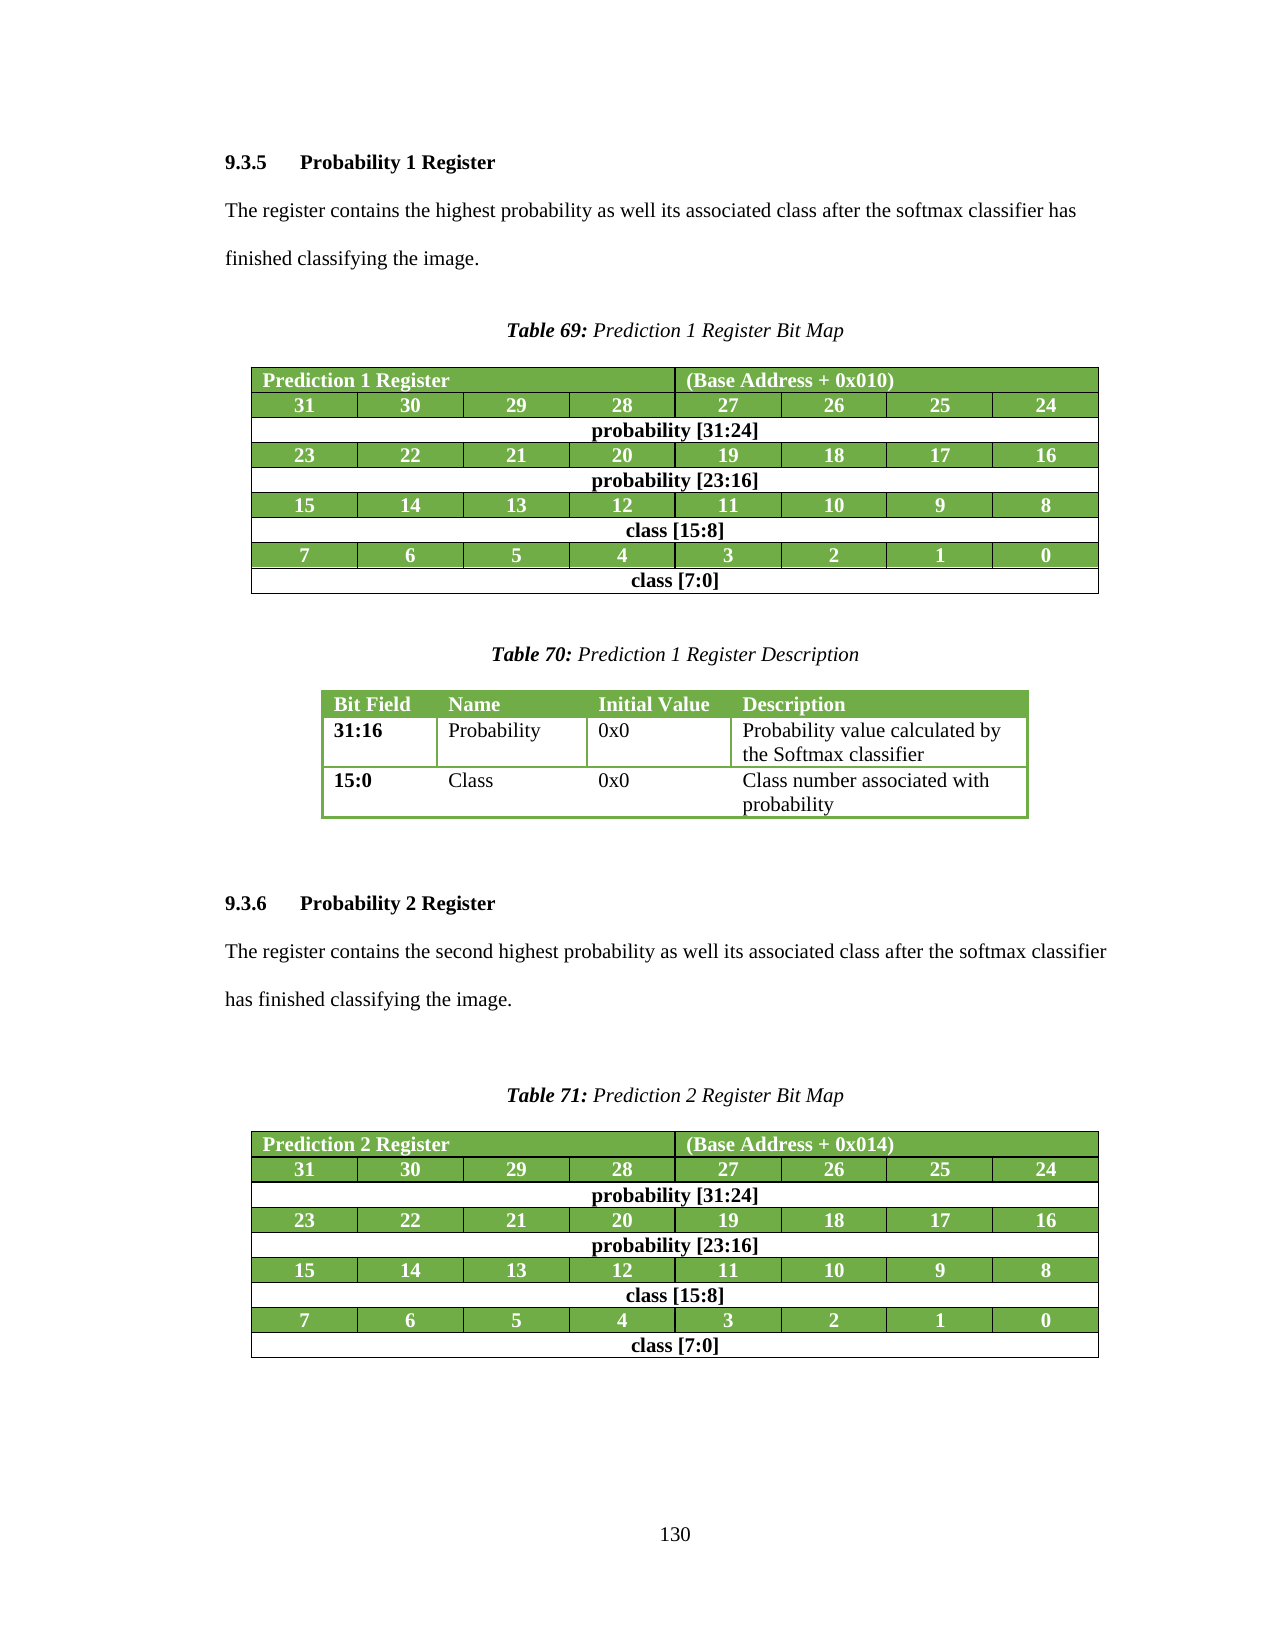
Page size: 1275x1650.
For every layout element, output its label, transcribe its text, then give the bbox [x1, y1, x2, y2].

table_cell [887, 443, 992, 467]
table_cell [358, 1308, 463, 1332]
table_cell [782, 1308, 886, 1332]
text Table 71: Prediction 2 Register Bit Map [225, 1083, 1125, 1107]
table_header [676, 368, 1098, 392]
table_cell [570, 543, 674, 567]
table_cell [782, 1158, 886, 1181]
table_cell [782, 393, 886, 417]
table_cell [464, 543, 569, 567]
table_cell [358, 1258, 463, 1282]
text Table 69: Prediction 1 Register Bit Map [225, 318, 1125, 342]
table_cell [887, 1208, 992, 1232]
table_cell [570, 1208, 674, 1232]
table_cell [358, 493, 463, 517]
text Table 70: Prediction 1 Register Description [225, 642, 1125, 666]
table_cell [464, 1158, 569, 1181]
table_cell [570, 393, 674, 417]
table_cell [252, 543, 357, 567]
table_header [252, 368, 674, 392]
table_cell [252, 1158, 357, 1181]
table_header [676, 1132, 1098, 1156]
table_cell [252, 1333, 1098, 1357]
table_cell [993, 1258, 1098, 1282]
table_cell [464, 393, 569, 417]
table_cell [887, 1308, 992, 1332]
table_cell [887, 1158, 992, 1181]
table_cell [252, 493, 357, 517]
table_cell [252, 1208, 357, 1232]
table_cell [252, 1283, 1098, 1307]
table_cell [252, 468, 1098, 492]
list Probability 2 Register [225, 891, 1125, 915]
text The register contains the second highest probability as well its associated class after the softmax classifier has finished classifying the image. [225, 939, 1125, 1011]
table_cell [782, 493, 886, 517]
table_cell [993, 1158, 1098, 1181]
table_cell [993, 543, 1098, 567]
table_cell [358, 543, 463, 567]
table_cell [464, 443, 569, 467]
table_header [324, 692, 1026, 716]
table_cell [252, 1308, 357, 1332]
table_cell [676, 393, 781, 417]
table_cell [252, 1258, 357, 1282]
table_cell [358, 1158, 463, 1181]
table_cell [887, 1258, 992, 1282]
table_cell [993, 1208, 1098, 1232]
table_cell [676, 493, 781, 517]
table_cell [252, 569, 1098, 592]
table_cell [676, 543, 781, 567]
text The register contains the highest probability as well its associated class after the softmax classifier has finished classifying the image. [225, 198, 1125, 270]
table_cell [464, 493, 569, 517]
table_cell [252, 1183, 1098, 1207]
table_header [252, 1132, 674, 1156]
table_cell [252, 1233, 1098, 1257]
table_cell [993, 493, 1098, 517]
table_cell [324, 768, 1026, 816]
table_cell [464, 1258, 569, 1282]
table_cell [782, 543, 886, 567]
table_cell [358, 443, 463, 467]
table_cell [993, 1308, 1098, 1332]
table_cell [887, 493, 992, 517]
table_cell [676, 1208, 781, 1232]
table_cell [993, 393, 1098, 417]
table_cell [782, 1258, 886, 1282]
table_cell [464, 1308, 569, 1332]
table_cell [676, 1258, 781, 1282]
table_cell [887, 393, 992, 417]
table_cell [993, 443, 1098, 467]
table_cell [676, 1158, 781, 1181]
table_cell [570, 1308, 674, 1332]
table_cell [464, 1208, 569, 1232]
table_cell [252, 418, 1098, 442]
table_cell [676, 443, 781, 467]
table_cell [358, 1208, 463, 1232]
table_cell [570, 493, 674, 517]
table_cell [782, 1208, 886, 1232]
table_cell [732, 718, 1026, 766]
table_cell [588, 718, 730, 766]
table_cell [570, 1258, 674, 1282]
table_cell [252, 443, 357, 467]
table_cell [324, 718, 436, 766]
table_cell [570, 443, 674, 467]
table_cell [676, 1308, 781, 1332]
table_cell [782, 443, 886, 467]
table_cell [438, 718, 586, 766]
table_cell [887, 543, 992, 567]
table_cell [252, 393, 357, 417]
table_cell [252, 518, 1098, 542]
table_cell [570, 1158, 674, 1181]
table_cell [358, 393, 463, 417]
list Probability 1 Register [225, 150, 1125, 174]
